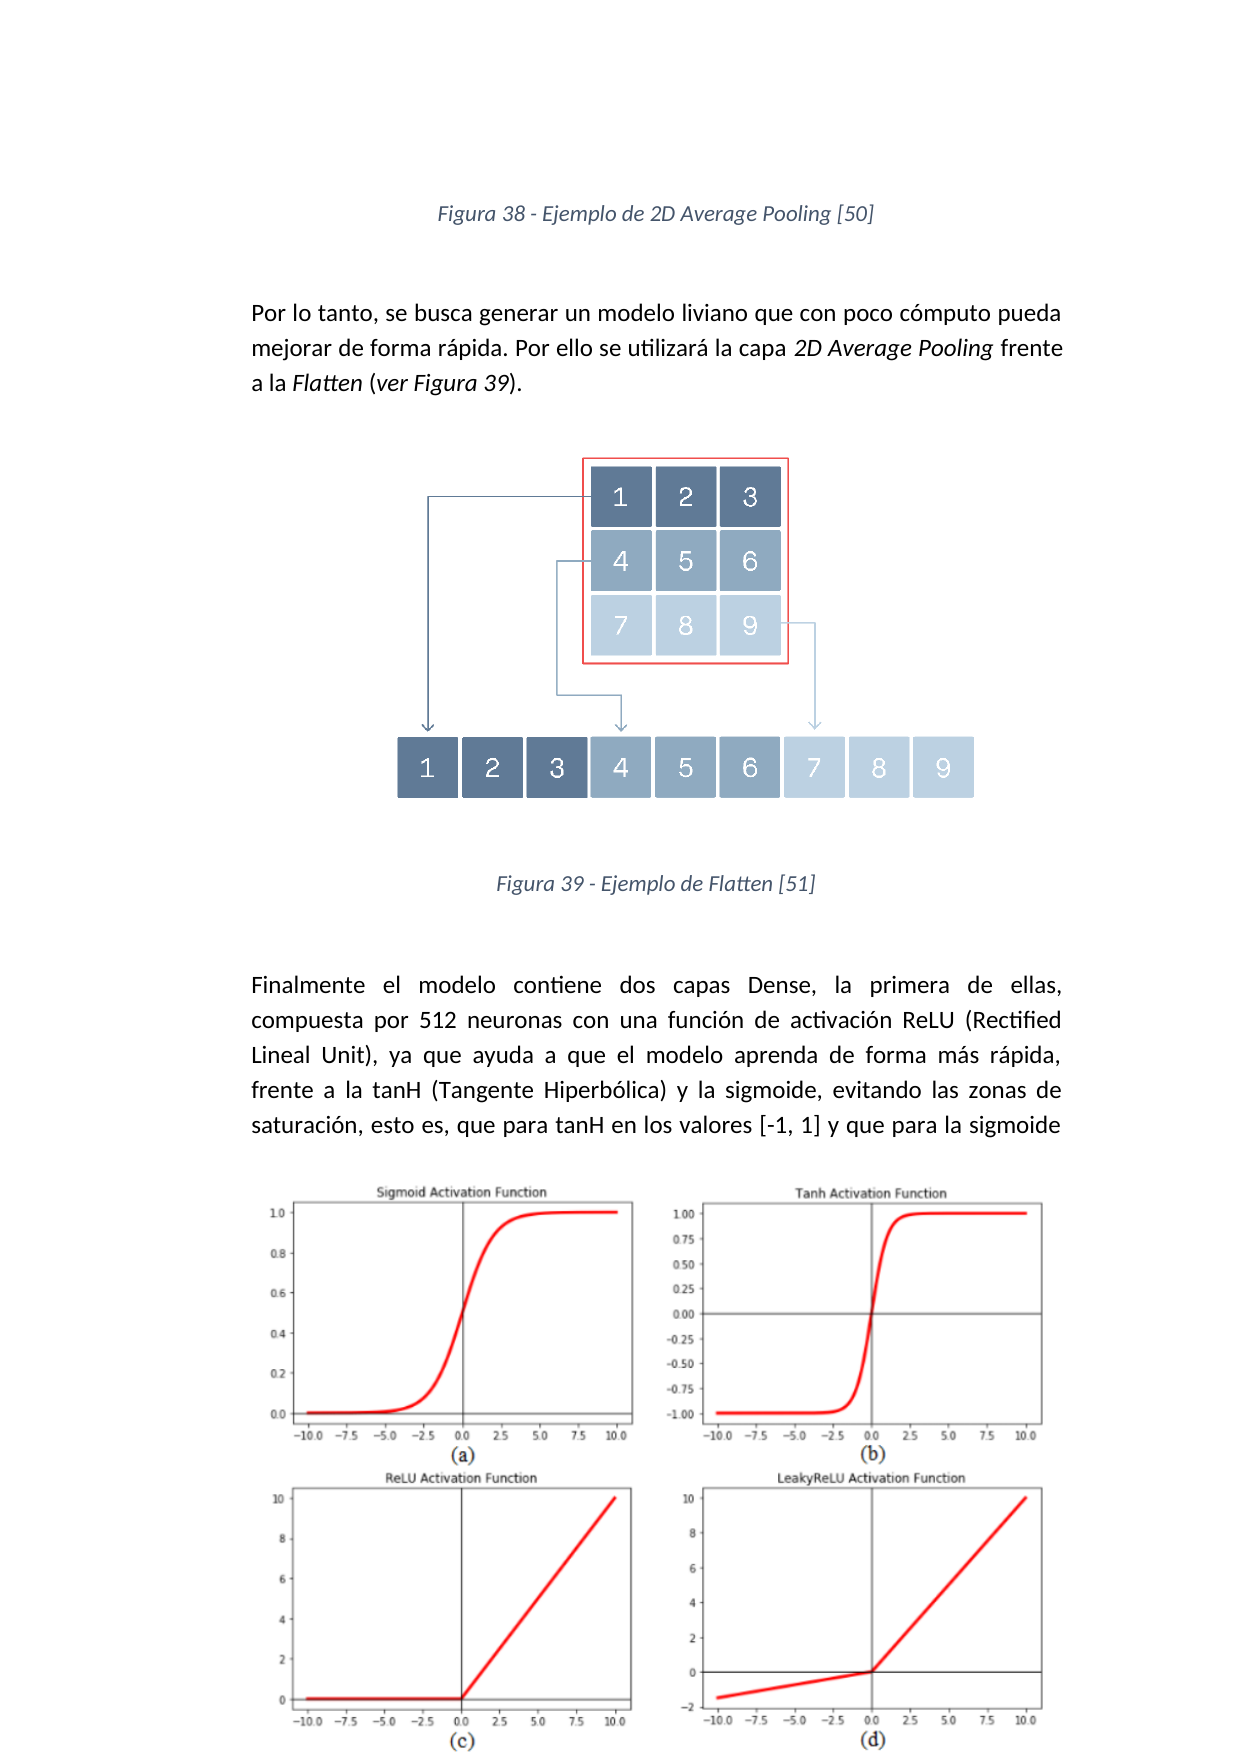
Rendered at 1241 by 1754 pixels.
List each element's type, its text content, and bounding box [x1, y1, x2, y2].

text Finalmente el modelo contiene dos capas Dense, la primera de ellas, compuesta por 512 neuronas con una función de activación ReLU (Rectified Lineal Unit), ya que ayuda a que el modelo aprenda de forma más rápida, frente a la tanH (Tangente Hiperbólica) y la sigmoide, evitando las zonas de saturación, esto es, que para tanH en los valores [-1, 1] y que para la sigmoide en los valores [0, 1], los valores de las neuronas no cambien significativamente, lo que hace que el gradiente no cambie y que por lo tanto los pesos de la red no generen cambios que se lleguen a apreciar, provocando mayor estancamiento en el proceso de entrenamiento. Sin embargo, la función ReLU tiene un comportamiento lineal para los positivos y no posee estas regiones de saturación (ver Figura 40). [251, 970, 1063, 1140]
text Por lo tanto, se busca generar un modelo liviano que con poco cómputo pueda mejorar de forma rápida. Por ello se utilizará la capa 2D Average Pooling frente a la Flatten (ver Figura 39). [251, 297, 1063, 397]
picture [256, 1174, 1052, 1754]
picture [304, 418, 1069, 848]
